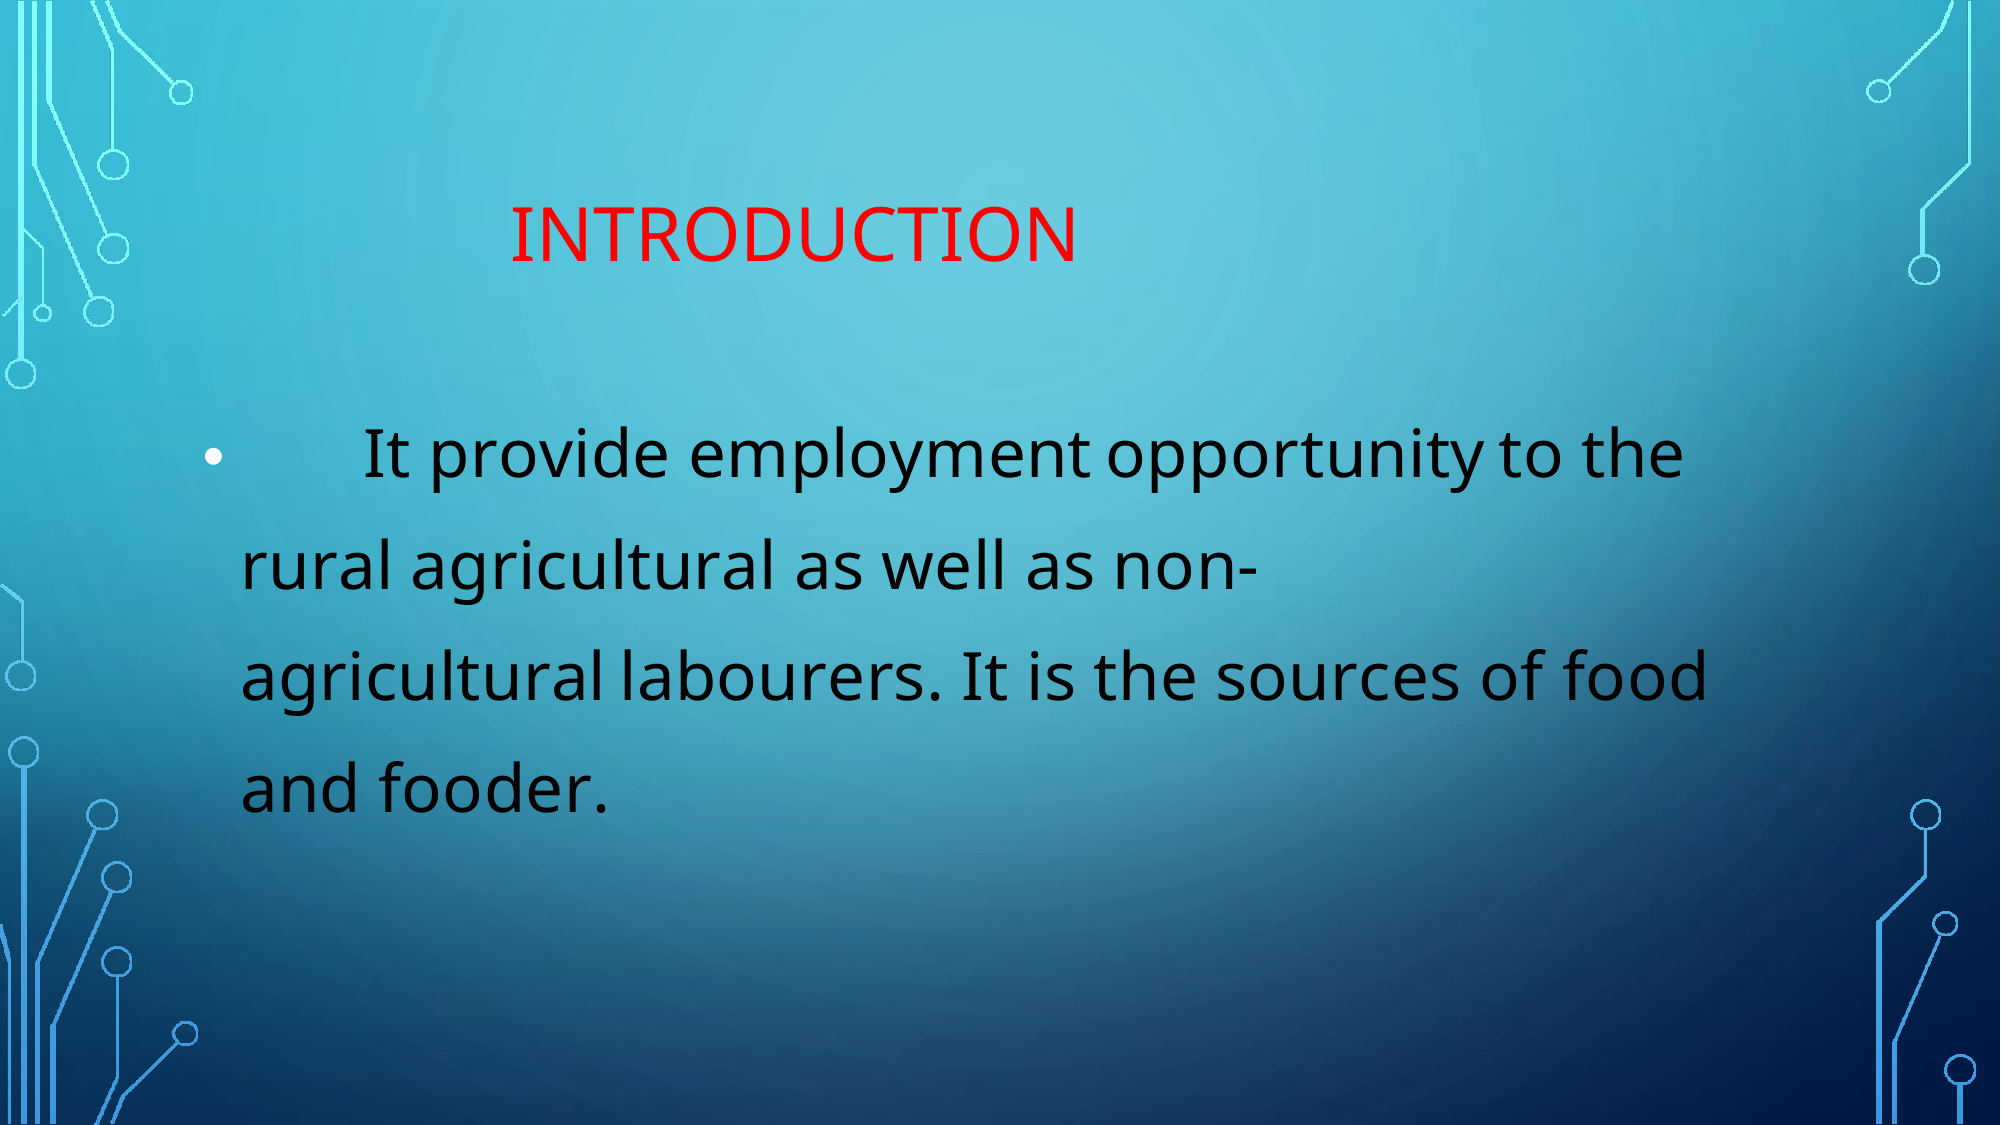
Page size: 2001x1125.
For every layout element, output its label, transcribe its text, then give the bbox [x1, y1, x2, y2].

text INTRODUCTION [510, 181, 1913, 283]
text • It provide employmentopportunityto the rural agricultural as well as non-agriculturallabourers. It is the sources of food and fooder. [202, 406, 1759, 832]
picture [0, 0, 2000, 1125]
